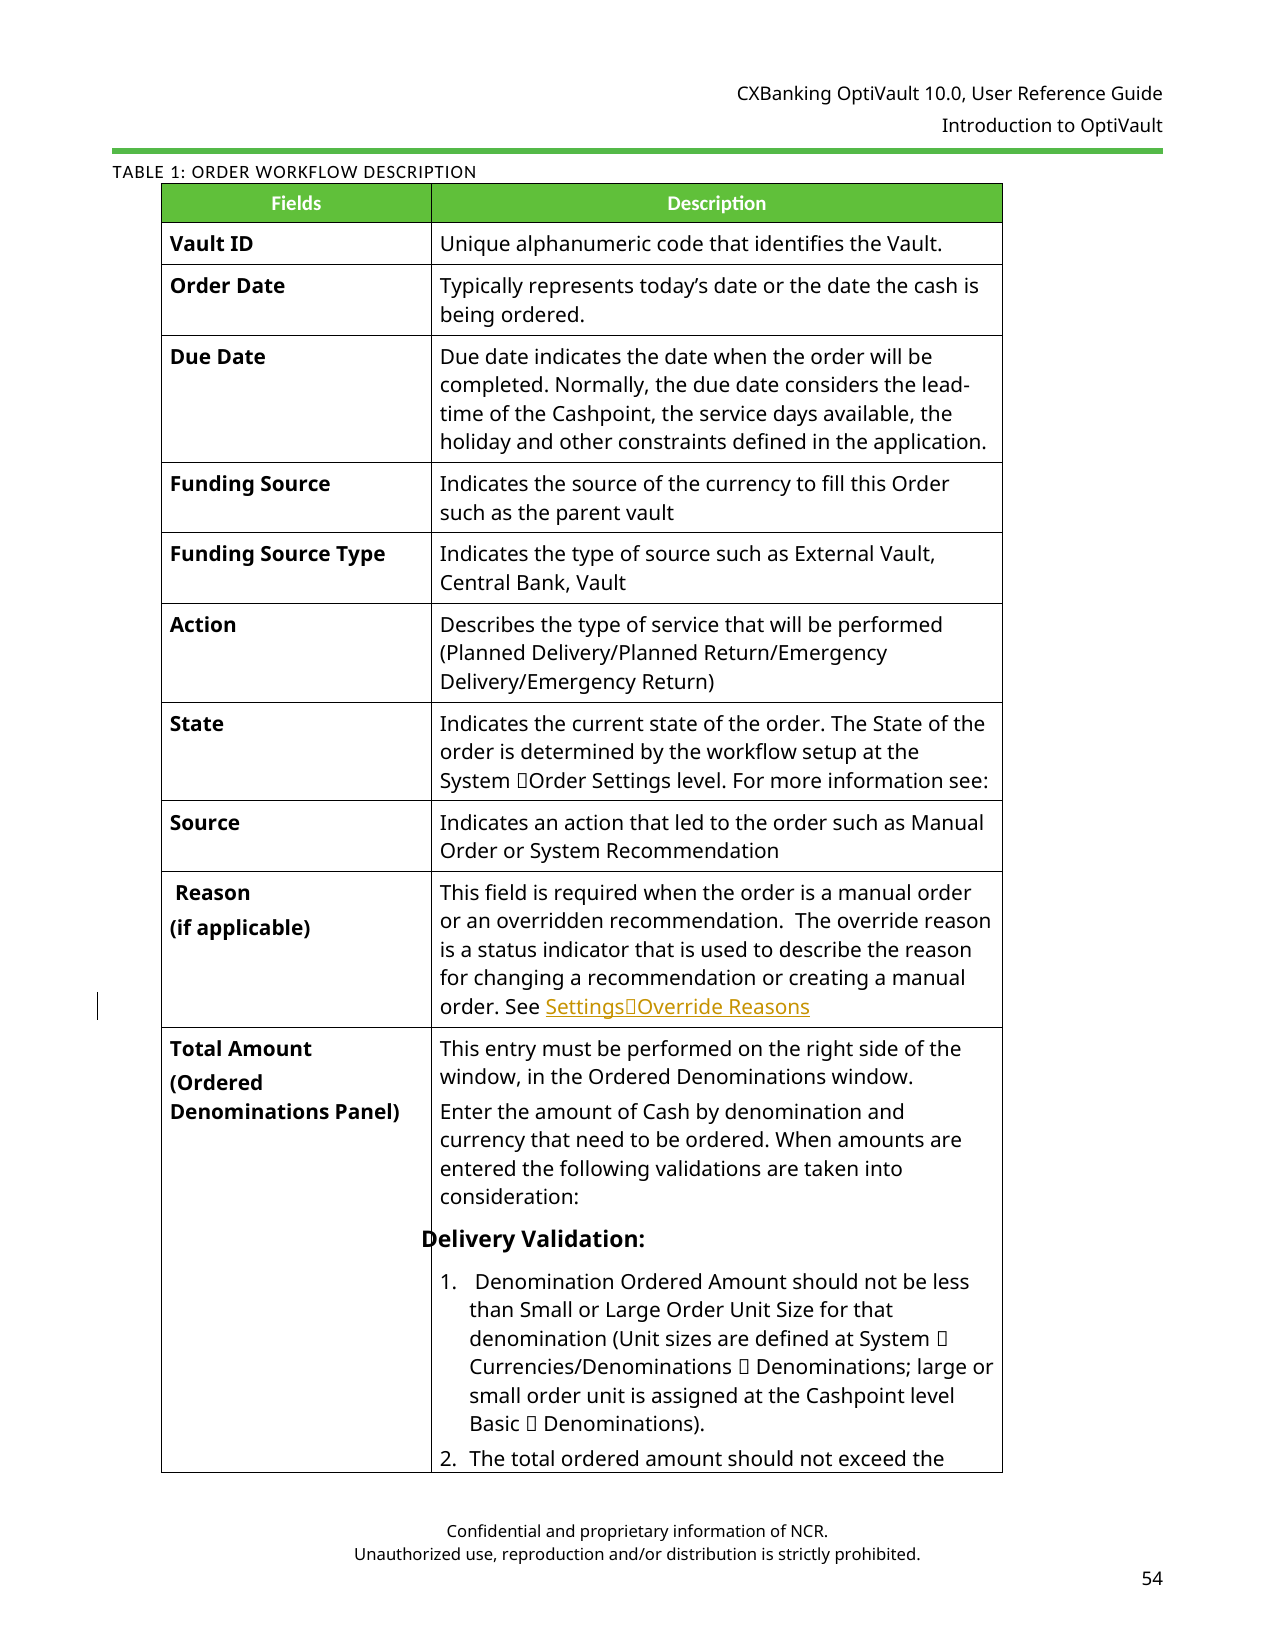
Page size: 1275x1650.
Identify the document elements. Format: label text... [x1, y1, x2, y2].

table_cell State [162, 703, 431, 800]
table_cell Source [162, 801, 431, 871]
table_cell Funding Source Type [162, 533, 431, 603]
table_header Fields [162, 184, 431, 222]
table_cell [162, 1028, 431, 1472]
table_header Description [432, 184, 1002, 222]
table_cell Indicates the current state of the order. The State of the order is determined by the workflow setup at the System Order Settings level. For more information see: [432, 703, 1002, 800]
table_cell Order Date [162, 265, 431, 334]
table_cell Vault ID [162, 223, 431, 264]
table_cell Reason (if applicable) [162, 872, 431, 1027]
table_cell Describes the type of service that will be performed (Planned Delivery/Planned Return/Emergency Delivery/Emergency Return) [432, 604, 1002, 702]
table_cell Typically represents today’s date or the date the cash is being ordered. [432, 265, 1002, 334]
table_cell Indicates an action that led to the order such as Manual Order or System Recommendation [432, 801, 1002, 871]
table_cell Indicates the type of source such as External Vault, Central Bank, Vault [432, 533, 1002, 603]
table_cell Action [162, 604, 431, 702]
table_cell Indicates the source of the currency to fill this Order such as the parent vault [432, 463, 1002, 532]
table_cell Due date indicates the date when the order will be completed. Normally, the due date considers the lead-time of the Cashpoint, the service days available, the holiday and other constraints defined in the application. [432, 336, 1002, 462]
table_cell Due Date [162, 336, 431, 462]
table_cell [432, 1028, 1002, 1472]
table_cell This field is required when the order is a manual order or an overridden recommendation. The override reason is a status indicator that is used to describe the reason for changing a recommendation or creating a manual order. See [432, 872, 1002, 1027]
table_cell Unique alphanumeric code that identifies the Vault. [432, 223, 1002, 264]
table_cell Funding Source [162, 463, 431, 532]
